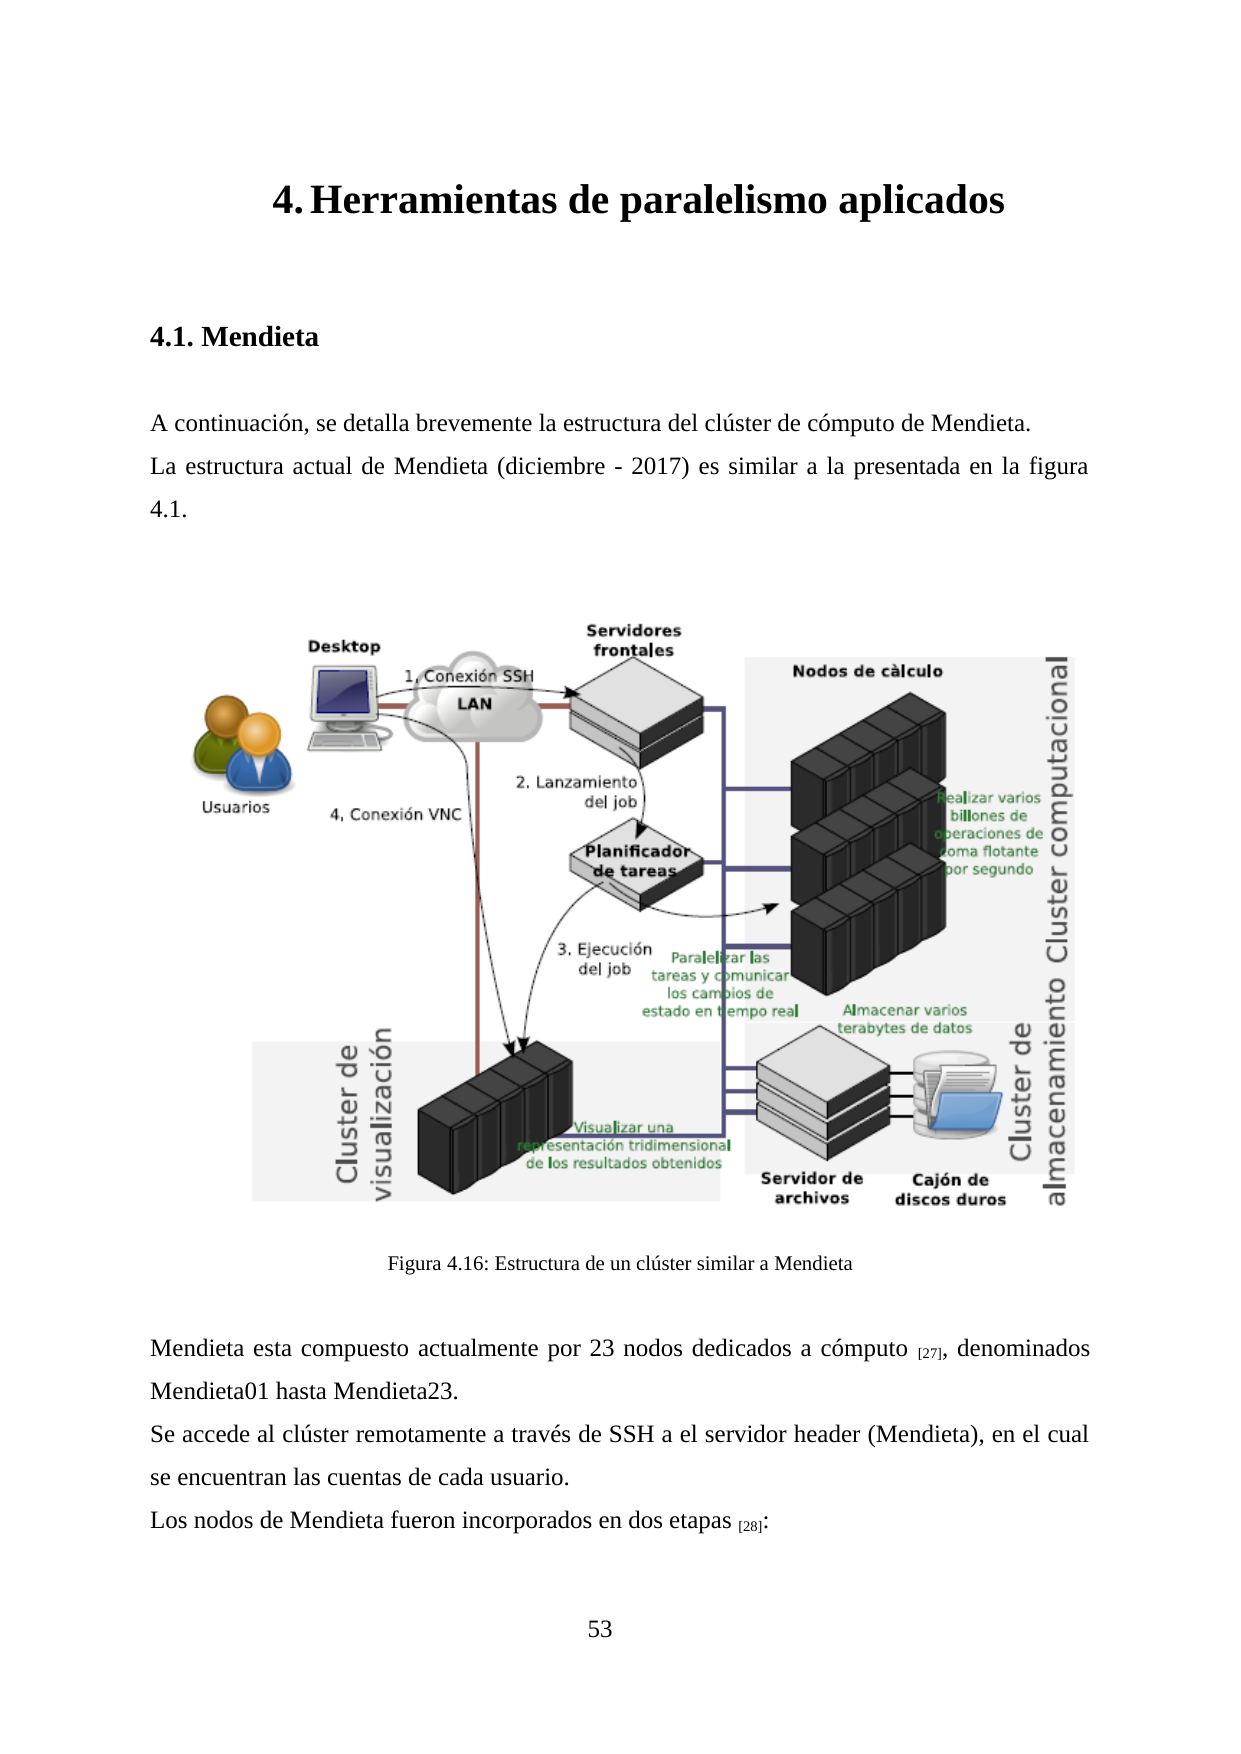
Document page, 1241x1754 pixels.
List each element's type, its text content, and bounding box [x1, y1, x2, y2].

text Mendieta esta compuesto actualmente por 23 nodos dedicados a cómputo [27], denominados Mendieta01 hasta Mendieta23. [150, 1333, 1090, 1405]
text La estructura actual de Mendieta (diciembre - 2017) es similar a la presentada en la figura 4.1. [150, 451, 1090, 523]
text Se accede al clúster remotamente a través de SSH a el servidor header (Mendieta), en el cual se encuentran las cuentas de cada usuario. [150, 1419, 1090, 1491]
subtitle 4.1. Mendieta [150, 319, 1090, 352]
subtitle Herramientas de paralelismo aplicados [187, 175, 1090, 223]
text A continuación, se detalla brevemente la estructura del clúster de cómputo de Mendieta. [150, 408, 1090, 437]
text Los nodos de Mendieta fueron incorporados en dos etapas [28]: [150, 1505, 1090, 1534]
picture [150, 595, 1128, 1252]
